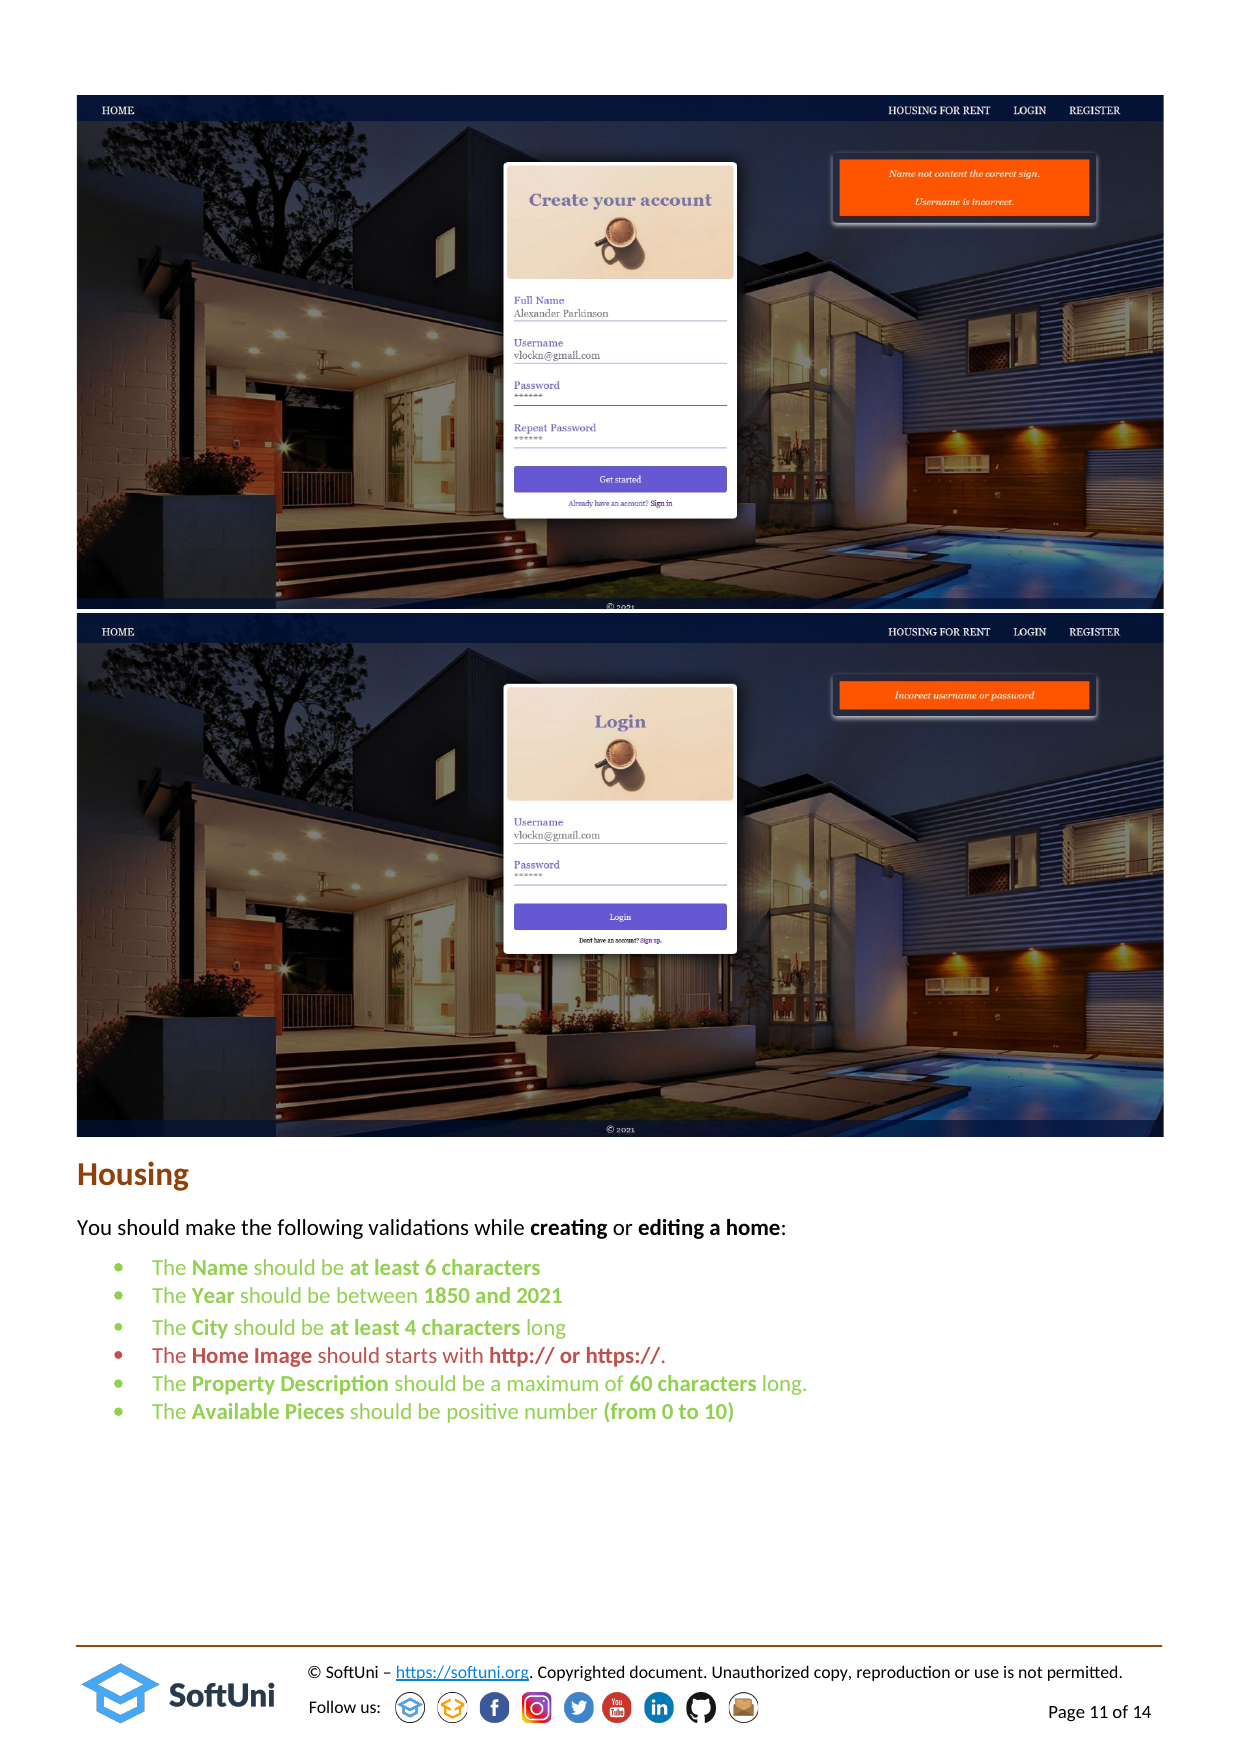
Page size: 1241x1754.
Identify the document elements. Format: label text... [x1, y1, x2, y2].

list The Year should be between 1850 and 2021 [114, 1281, 1163, 1309]
picture [728, 1692, 759, 1723]
picture [644, 1714, 653, 1723]
subtitle Housing [77, 1153, 1163, 1194]
picture [658, 1705, 667, 1714]
picture [76, 613, 1164, 1137]
list The Property Description should be a maximum of 60 characters long. [114, 1369, 1163, 1397]
picture [479, 1692, 510, 1723]
picture [686, 1692, 716, 1723]
list The Name should be at least 6 characters [114, 1253, 1163, 1281]
picture [564, 1692, 594, 1723]
picture [665, 1714, 674, 1723]
picture [437, 1692, 468, 1723]
picture [644, 1692, 653, 1701]
list The City should be at least 4 characters long [114, 1313, 1163, 1341]
picture [76, 95, 1164, 609]
list The Available Pieces should be positive number (from 0 to 10) [114, 1397, 1163, 1425]
picture [602, 1692, 632, 1723]
text You should make the following validations while creating or editing a home: [77, 1213, 1163, 1241]
picture [75, 1658, 281, 1729]
picture [395, 1692, 425, 1723]
list The Home Image should starts with http:// or https://. [114, 1341, 1163, 1369]
picture [665, 1692, 674, 1701]
picture [522, 1692, 552, 1723]
